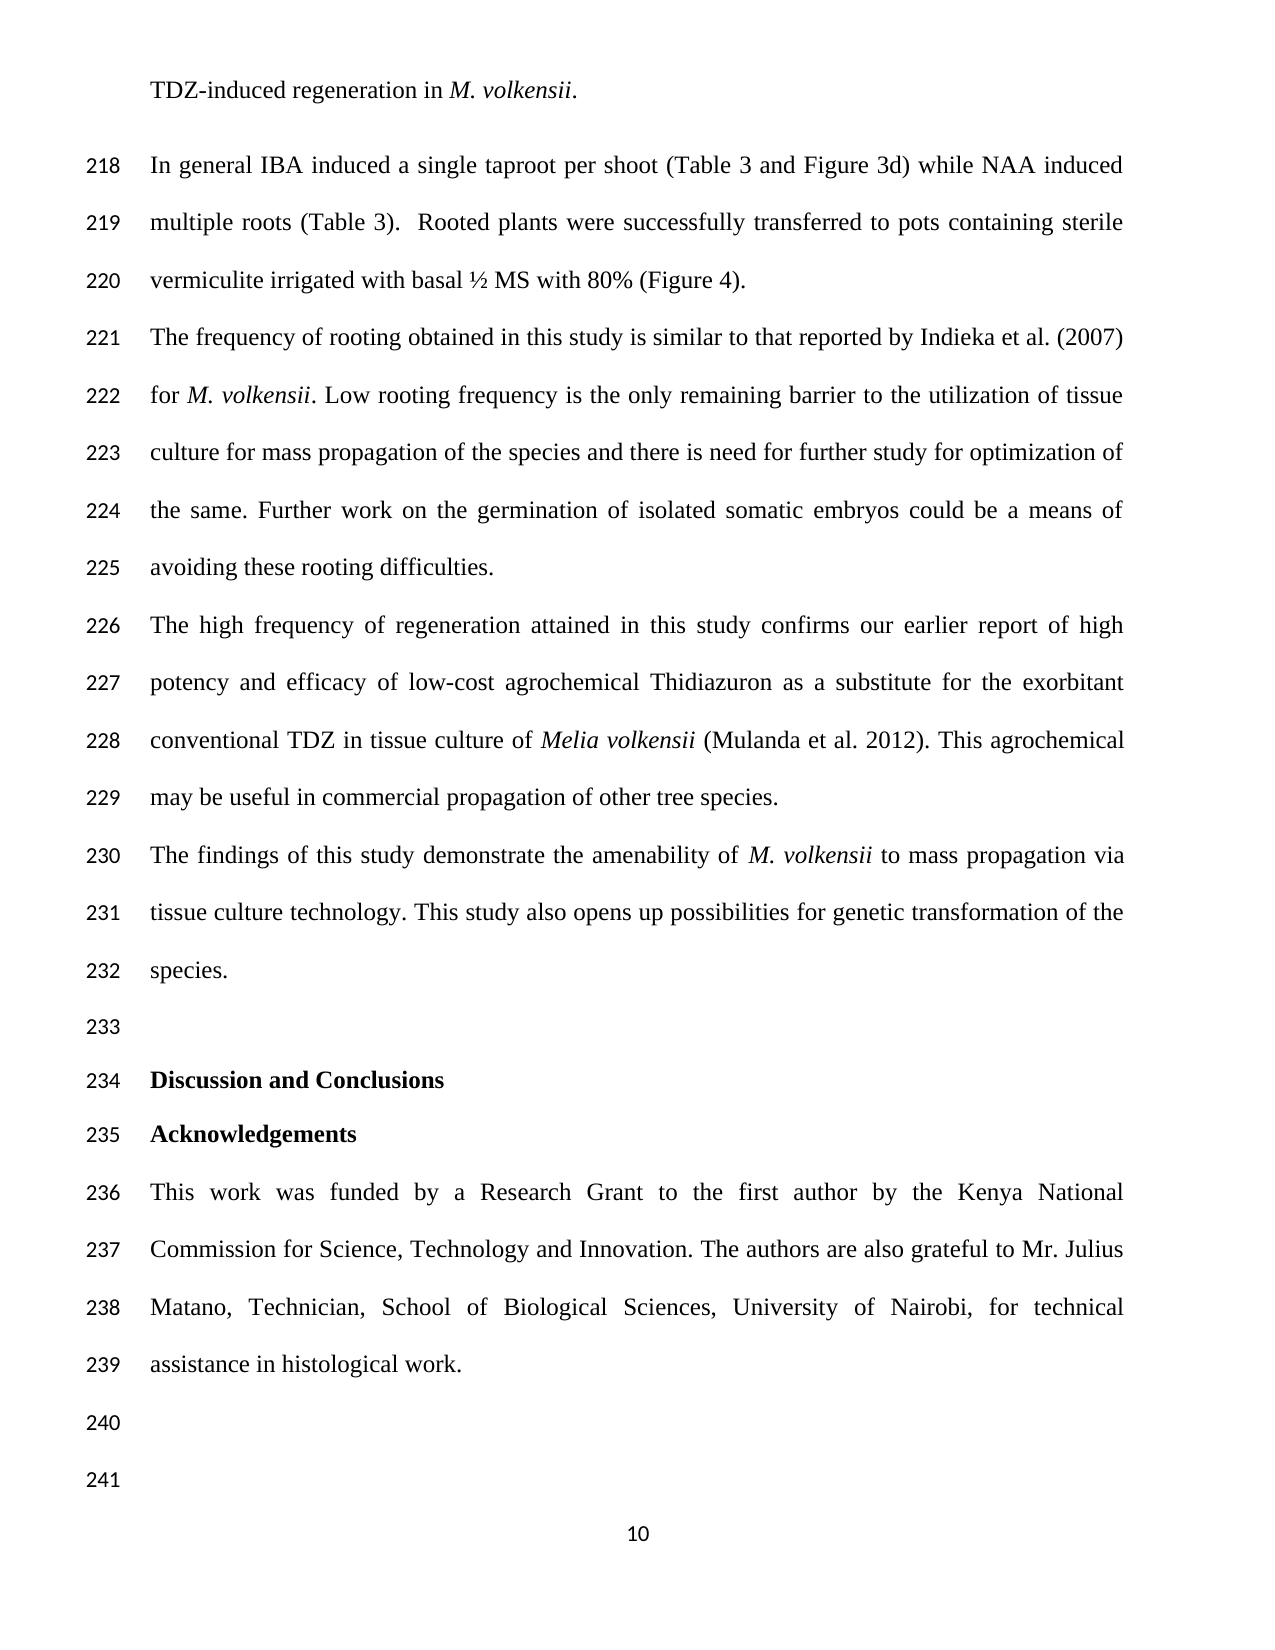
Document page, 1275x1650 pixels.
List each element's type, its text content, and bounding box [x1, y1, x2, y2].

text In general IBA induced a single taproot per shoot (Table 3 and Figure 3d) while NAA induced multiple roots (Table 3). Rooted plants were successfully transferred to pots containing sterile vermiculite irrigated with basal ½ MS with 80% (Figure 4). [150, 150, 1125, 294]
text The high frequency of regeneration attained in this study confirms our earlier report of high potency and efficacy of low-cost agrochemical Thidiazuron as a substitute for the exorbitant conventional TDZ in tissue culture of Melia volkensii (Mulanda et al. 2012). This agrochemical may be useful in commercial propagation of other tree species. [150, 610, 1125, 811]
text The findings of this study demonstrate the amenability of M. volkensii to mass propagation via tissue culture technology. This study also opens up possibilities for genetic transformation of the species. [150, 840, 1125, 984]
text This work was funded by a Research Grant to the first author by the Kenya National Commission for Science, Technology and Innovation. The authors are also grateful to Mr. Julius Matano, Technician, School of Biological Sciences, University of Nairobi, for technical assistance in histological work. [150, 1177, 1125, 1378]
text Acknowledgements [150, 1119, 1125, 1148]
text The frequency of rooting obtained in this study is similar to that reported by Indieka et al. (2007) for M. volkensii. Low rooting frequency is the only remaining barrier to the utilization of tissue culture for mass propagation of the species and there is need for further study for optimization of the same. Further work on the germination of isolated somatic embryos could be a means of avoiding these rooting difficulties. [150, 322, 1125, 581]
text Discussion and Conclusions [150, 1066, 1125, 1094]
